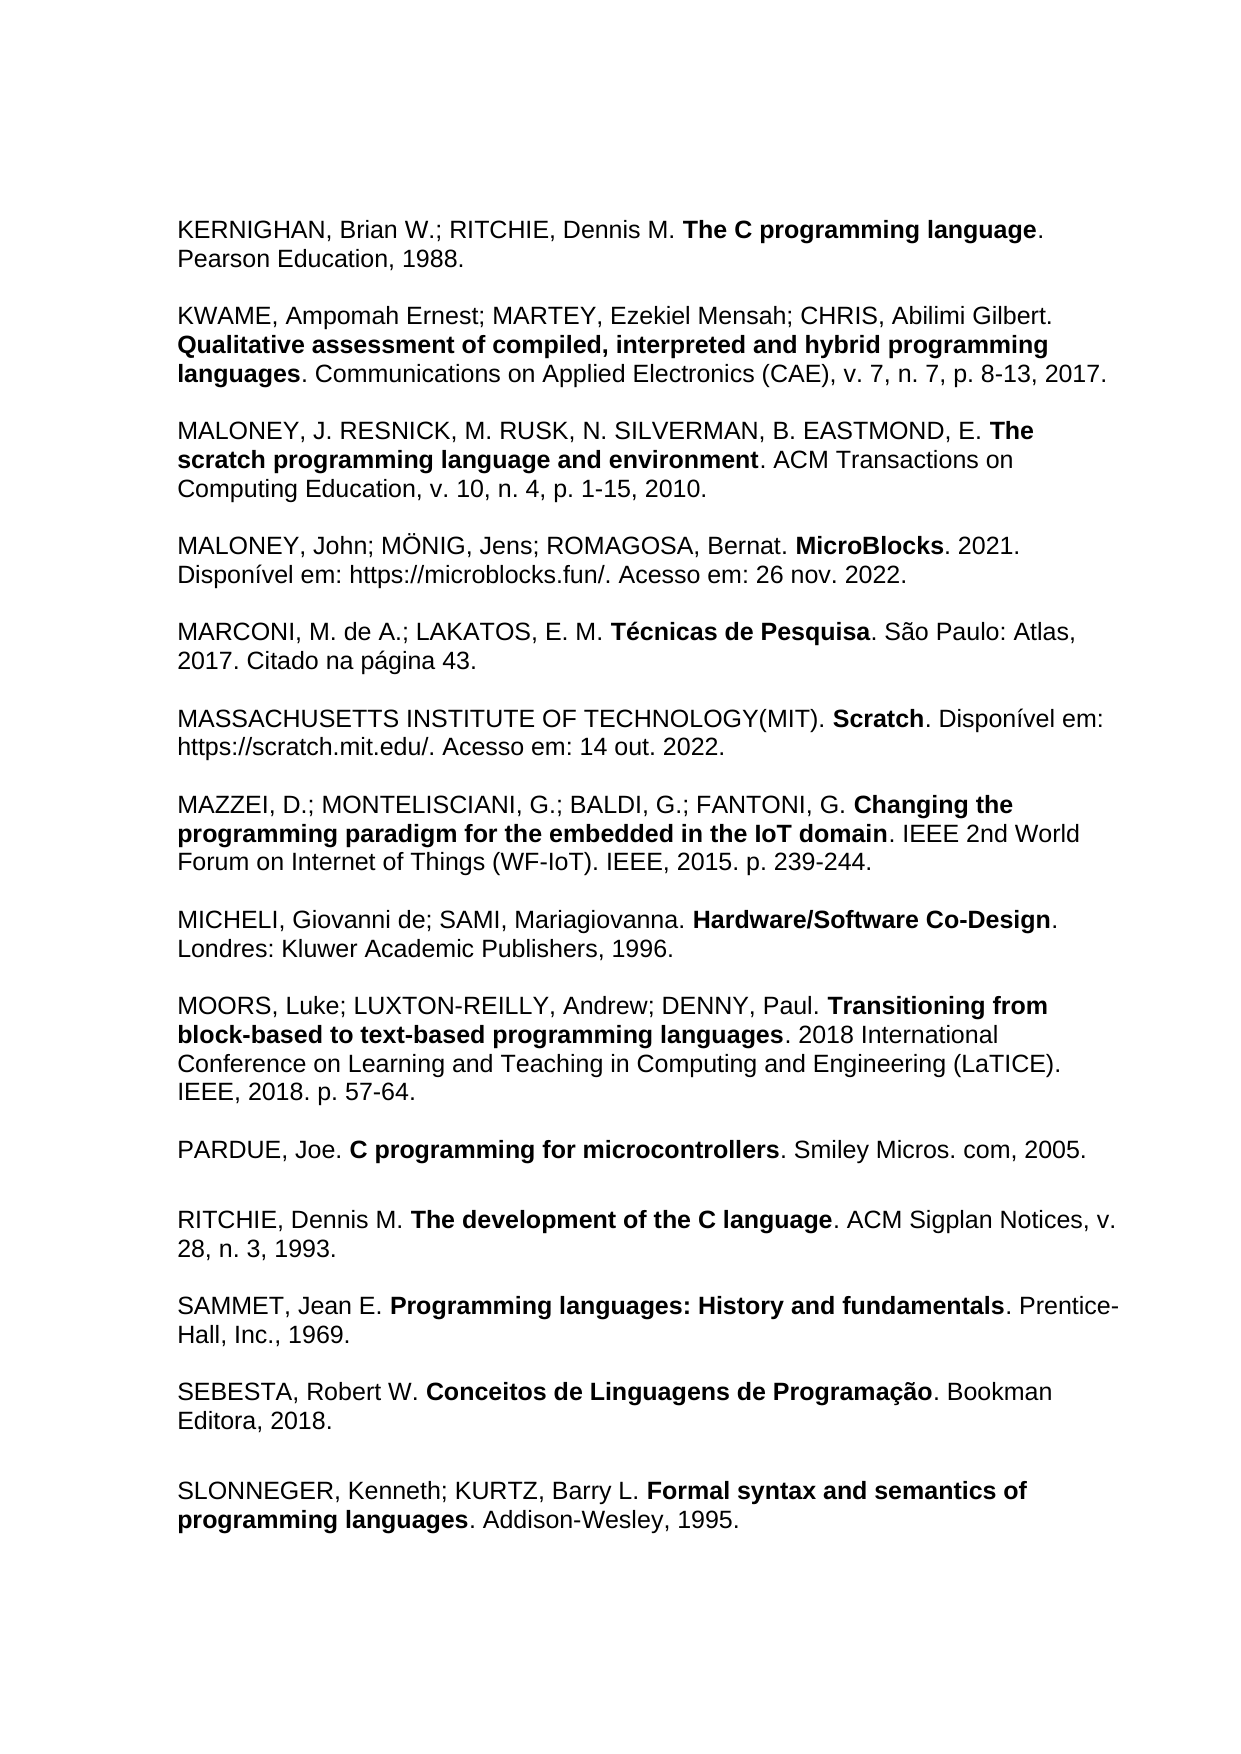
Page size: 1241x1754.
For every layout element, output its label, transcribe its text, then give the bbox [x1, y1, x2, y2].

text RITCHIE, Dennis M. The development of the C language. ACM Sigplan Notices, v. 28, n. 3, 1993. [177, 1205, 1122, 1291]
text MOORS, Luke; LUXTON-REILLY, Andrew; DENNY, Paul. Transitioning from block-based to text-based programming languages. 2018 International Conference on Learning and Teaching in Computing and Engineering (LaTICE). IEEE, 2018. p. 57-64. [177, 991, 1122, 1106]
text MICHELI, Giovanni de; SAMI, Mariagiovanna. Hardware/Software Co-Design. Londres: Kluwer Academic Publishers, 1996. [177, 905, 1122, 962]
text MALONEY, John; MÖNIG, Jens; ROMAGOSA, Bernat. MicroBlocks. 2021. Disponível em: https://microblocks.fun/. Acesso em: 26 nov. 2022. [177, 531, 1122, 589]
text SAMMET, Jean E. Programming languages: History and fundamentals. Prentice-Hall, Inc., 1969. [177, 1291, 1122, 1349]
text SLONNEGER, Kenneth; KURTZ, Barry L. Formal syntax and semantics of programming languages. Addison-Wesley, 1995. [177, 1476, 1122, 1534]
text KERNIGHAN, Brian W.; RITCHIE, Dennis M. The C programming language. Pearson Education, 1988. [177, 215, 1122, 272]
text KWAME, Ampomah Ernest; MARTEY, Ezekiel Mensah; CHRIS, Abilimi Gilbert. Qualitative assessment of compiled, interpreted and hybrid programming languages. Communications on Applied Electronics (CAE), v. 7, n. 7, p. 8-13, 2017. [177, 301, 1122, 387]
text MASSACHUSETTS INSTITUTE OF TECHNOLOGY(MIT). Scratch. Disponível em: https://scratch.mit.edu/. Acesso em: 14 out. 2022. [177, 704, 1122, 761]
text MAZZEI, D.; MONTELISCIANI, G.; BALDI, G.; FANTONI, G. Changing the programming paradigm for the embedded in the IoT domain. IEEE 2nd World Forum on Internet of Things (WF-IoT). IEEE, 2015. p. 239-244. [177, 790, 1122, 876]
text SEBESTA, Robert W. Conceitos de Linguagens de Programação. Bookman Editora, 2018. [177, 1377, 1122, 1435]
text PARDUE, Joe. C programming for microcontrollers. Smiley Micros. com, 2005. [177, 1106, 1122, 1164]
text MALONEY, J. RESNICK, M. RUSK, N. SILVERMAN, B. EASTMOND, E. The scratch programming language and environment. ACM Transactions on Computing Education, v. 10, n. 4, p. 1-15, 2010. [177, 416, 1122, 502]
text MARCONI, M. de A.; LAKATOS, E. M. Técnicas de Pesquisa. São Paulo: Atlas, 2017. Citado na página 43. [177, 617, 1122, 675]
